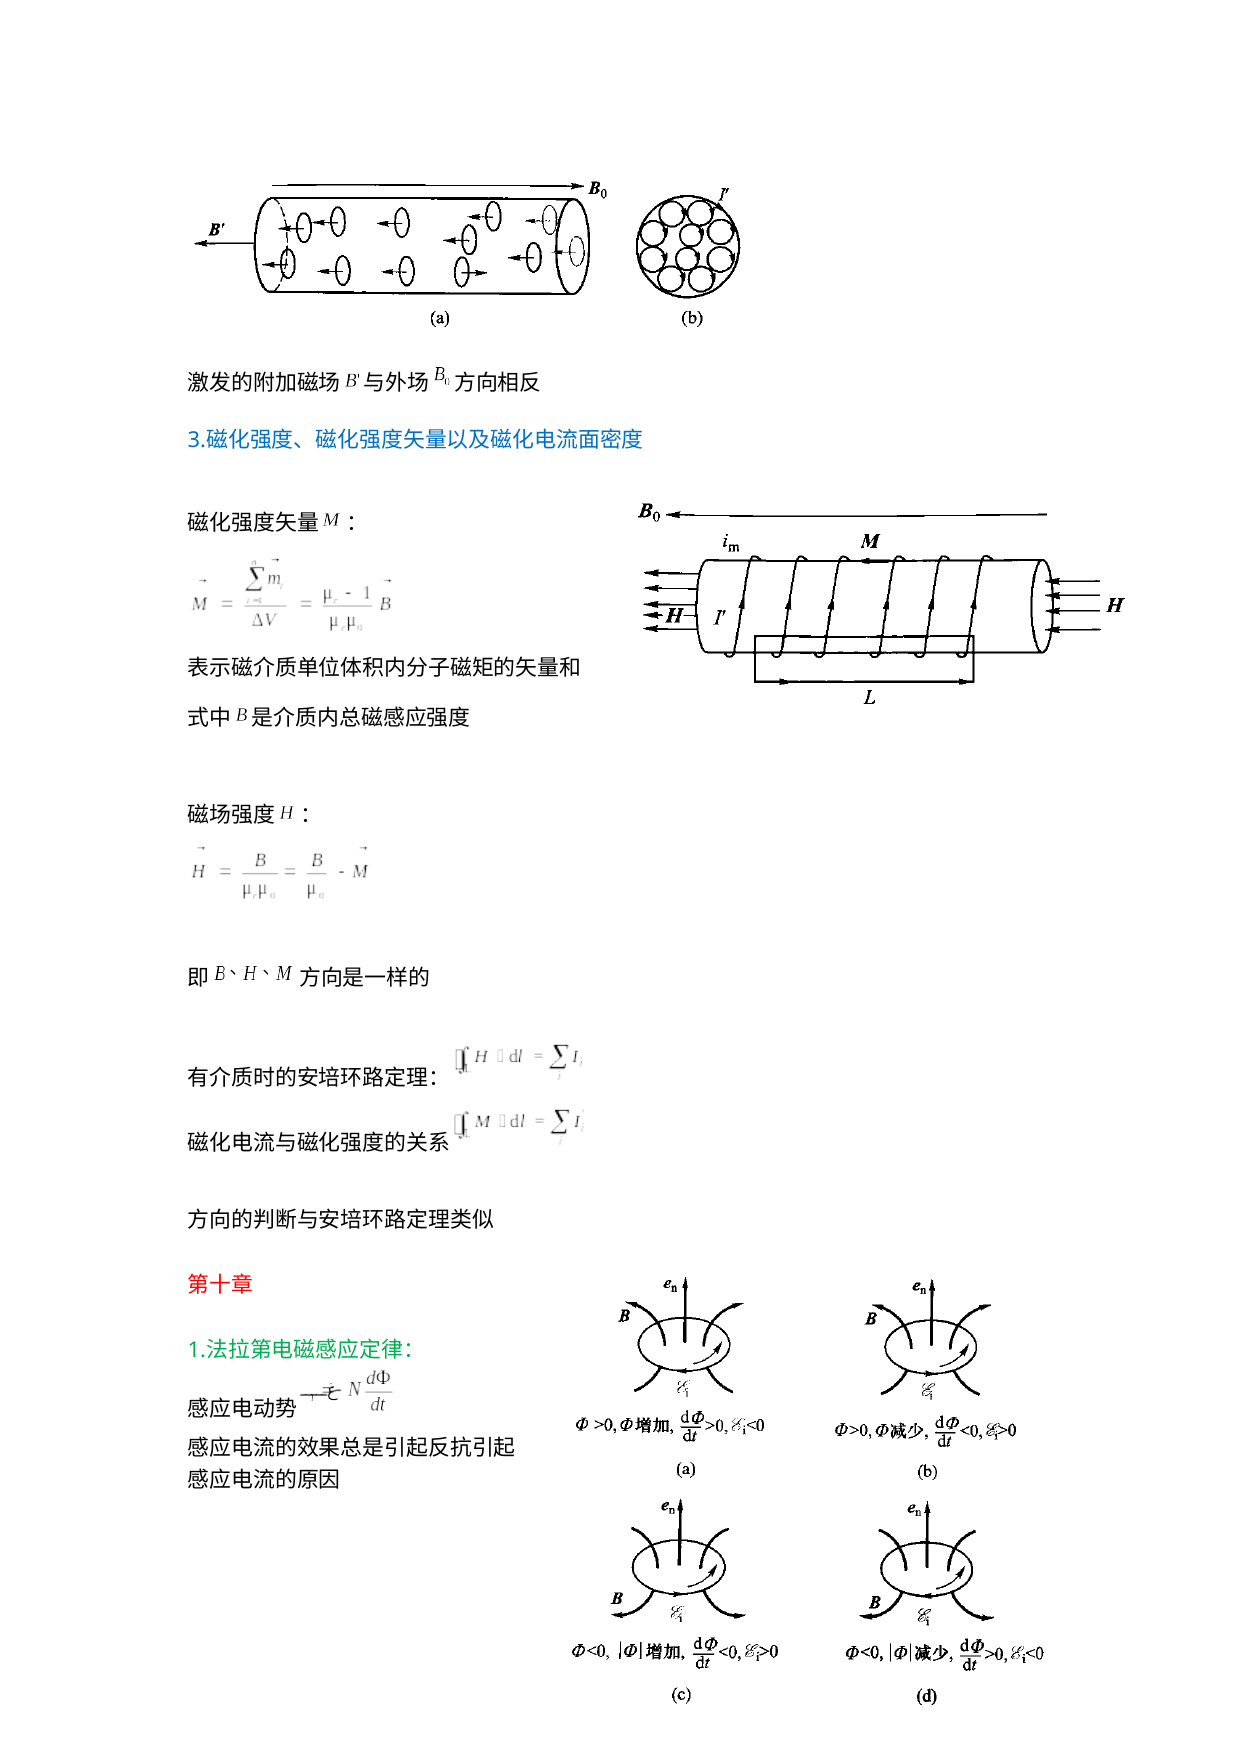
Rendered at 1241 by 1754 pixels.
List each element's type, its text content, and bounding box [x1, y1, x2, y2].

text 磁场强度： [187, 779, 1053, 844]
text 磁化强度矢量： [187, 487, 613, 552]
text 激发的附加磁场与外场方向相反 [187, 357, 1053, 422]
text 表示磁介质单位体积内分子磁矩的矢量和 [187, 649, 613, 682]
text 即方向是一样的 [187, 942, 1053, 1007]
text 式中是介质内总磁感应强度 [187, 682, 1053, 747]
text 磁化电流与磁化强度的关系 [187, 1104, 1053, 1169]
text 1.法拉第电磁感应定律： [187, 1332, 559, 1364]
text 感应电动势 [187, 1364, 559, 1429]
text 有介质时的安培环路定理： [187, 1039, 1053, 1104]
text 第十章 [187, 1267, 559, 1299]
text 感应电流的原因 [187, 1462, 559, 1494]
text 方向的判断与安培环路定理类似 [187, 1202, 1053, 1234]
text 感应电流的效果总是引起反抗引起 [187, 1429, 559, 1462]
text 3.磁化强度、磁化强度矢量以及磁化电流面密度 [187, 422, 1053, 454]
